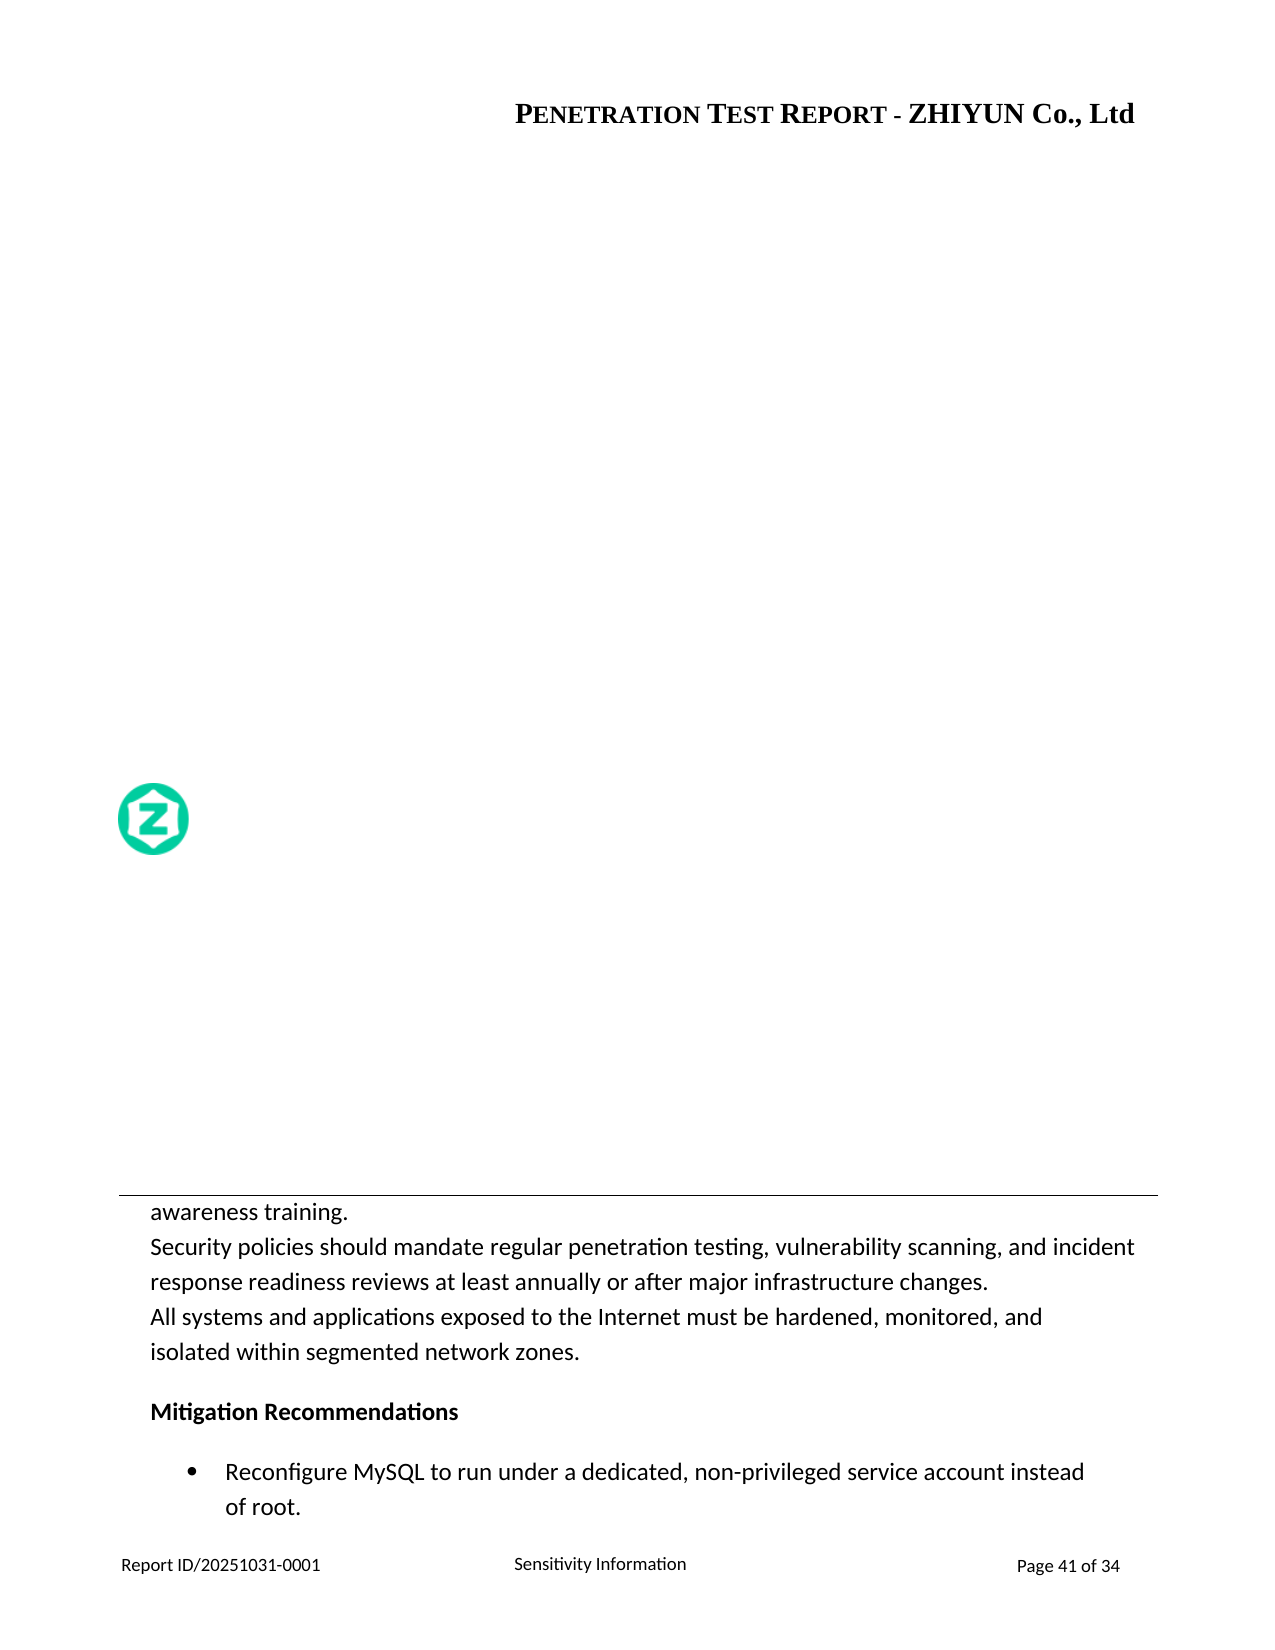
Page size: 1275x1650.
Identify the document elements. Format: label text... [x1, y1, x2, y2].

list Reconfigure MySQL to run under a dedicated, non-privileged service account instead of root. [188, 1456, 1158, 1522]
text To maintain a secure operating environment, the organization should adopt a comprehensive defence-in-depth strategy that includes timely patching, continuous monitoring, and user awareness training. Security policies should mandate regular penetration testing, vulnerability scanning, and incident response readiness reviews at least annually or after major infrastructure changes. All systems and applications exposed to the Internet must be hardened, monitored, and isolated within segmented network zones. [150, 1196, 1158, 1367]
text Mitigation Recommendations [150, 1396, 1158, 1427]
picture [118, 783, 189, 855]
